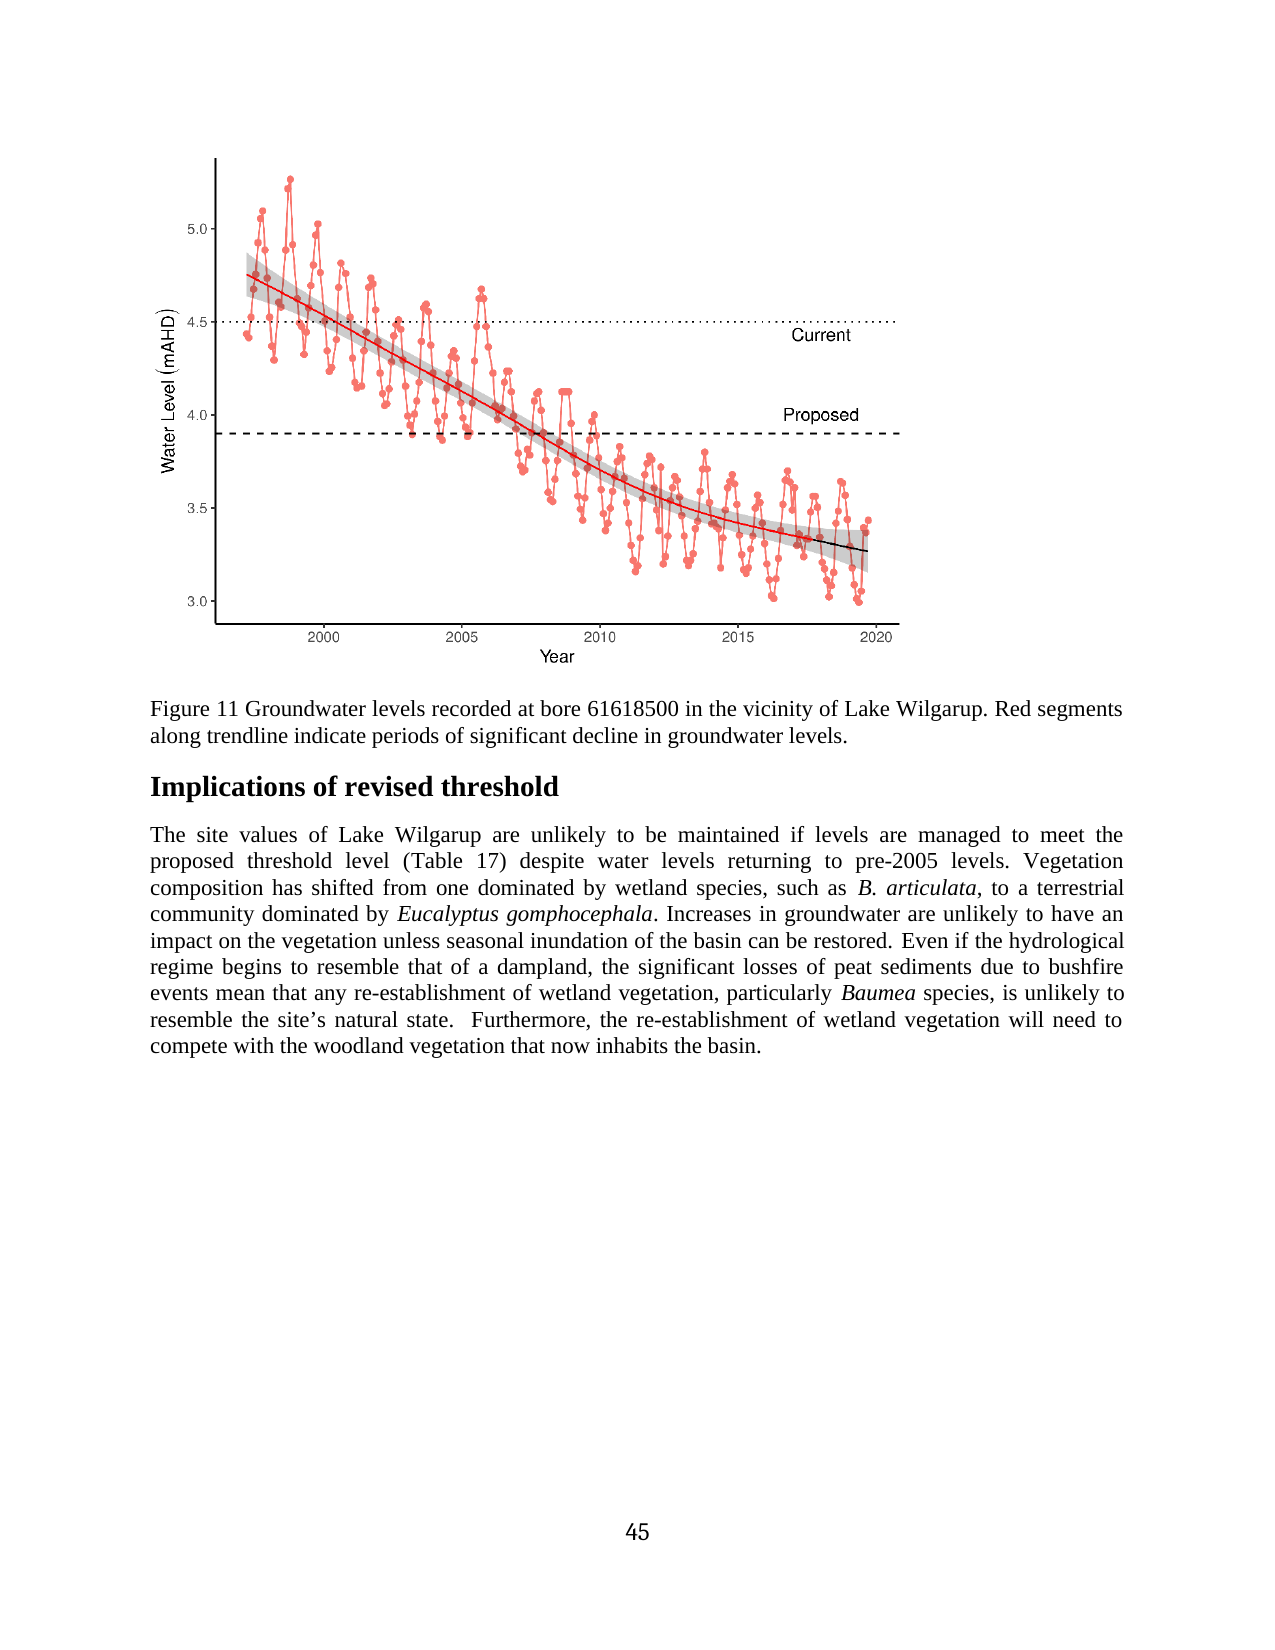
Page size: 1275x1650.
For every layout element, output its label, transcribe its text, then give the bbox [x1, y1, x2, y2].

subtitle Implications of revised threshold [150, 769, 1125, 802]
text The site values of Lake Wilgarup are unlikely to be maintained if levels are managed to meet the proposed threshold level (Table 17) despite water levels returning to pre-2005 levels. Vegetation composition has shifted from one dominated by wetland species, such as B. articulata, to a terrestrial community dominated by Eucalyptus gomphocephala. Increases in groundwater are unlikely to have an impact on the vegetation unless seasonal inundation of the basin can be restored. Even if the hydrological regime begins to resemble that of a dampland, the significant losses of peat sediments due to bushfire events mean that any re-establishment of wetland vegetation, particularly Baumea species, is unlikely to resemble the site’s natural state. Furthermore, the re-establishment of wetland vegetation will need to compete with the woodland vegetation that now inhabits the basin. [150, 821, 1125, 1058]
picture [150, 150, 908, 675]
text Figure 11 Groundwater levels recorded at bore 61618500 in the vicinity of Lake Wilgarup. Red segments along trendline indicate periods of significant decline in groundwater levels. [150, 695, 1125, 748]
